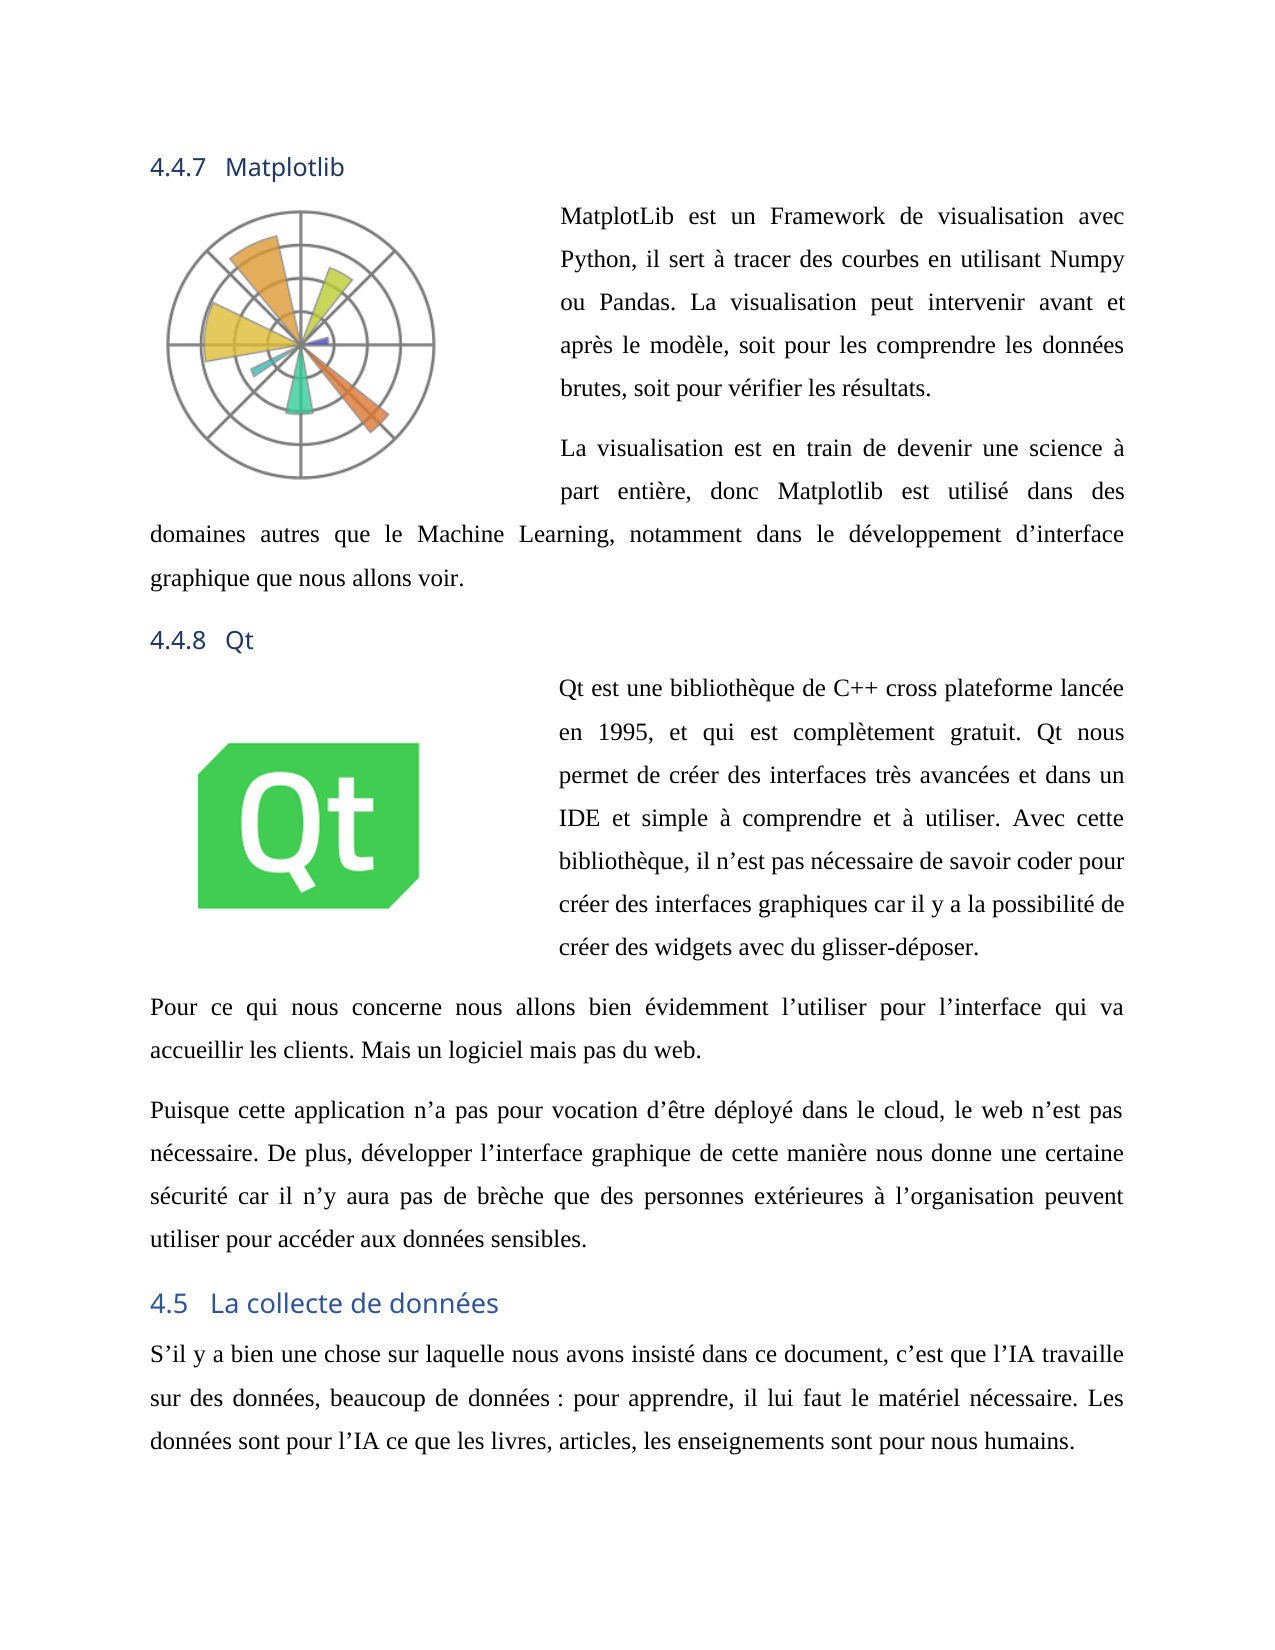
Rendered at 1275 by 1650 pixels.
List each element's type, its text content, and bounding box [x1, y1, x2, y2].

subtitle Qt [150, 622, 1125, 657]
subtitle Matplotlib [150, 150, 1125, 184]
subtitle La collecte de données [150, 1284, 1125, 1321]
text S’il y a bien une chose sur laquelle nous avons insisté dans ce document, c’est que l’IA travaille sur des données, beaucoup de données : pour apprendre, il lui faut le matériel nécessaire. Les données sont pour l’IA ce que les livres, articles, les enseignements sont pour nous humains. [150, 1339, 1125, 1454]
text Pour ce qui nous concerne nous allons bien évidemment l’utiliser pour l’interface qui va accueillir les clients. Mais un logiciel mais pas du web. [150, 992, 1125, 1064]
picture [165, 682, 453, 970]
text Puisque cette application n’a pas pour vocation d’être déployé dans le cloud, le web n’est pas nécessaire. De plus, développer l’interface graphique de cette manière nous donne une certaine sécurité car il n’y aura pas de brèche que des personnes extérieures à l’organisation peuvent utiliser pour accéder aux données sensibles. [150, 1095, 1125, 1253]
text La visualisation est en train de devenir une science à part entière, donc Matplotlib est utilisé dans des domaines autres que le Machine Learning, notamment dans le développement d’interface graphique que nous allons voir. [150, 433, 1125, 591]
text MatplotLib est un Framework de visualisation avec Python, il sert à tracer des courbes en utilisant Numpy ou Pandas. La visualisation peut intervenir avant et après le modèle, soit pour les comprendre les données brutes, soit pour vérifier les résultats. [150, 201, 1125, 402]
picture [165, 209, 437, 481]
